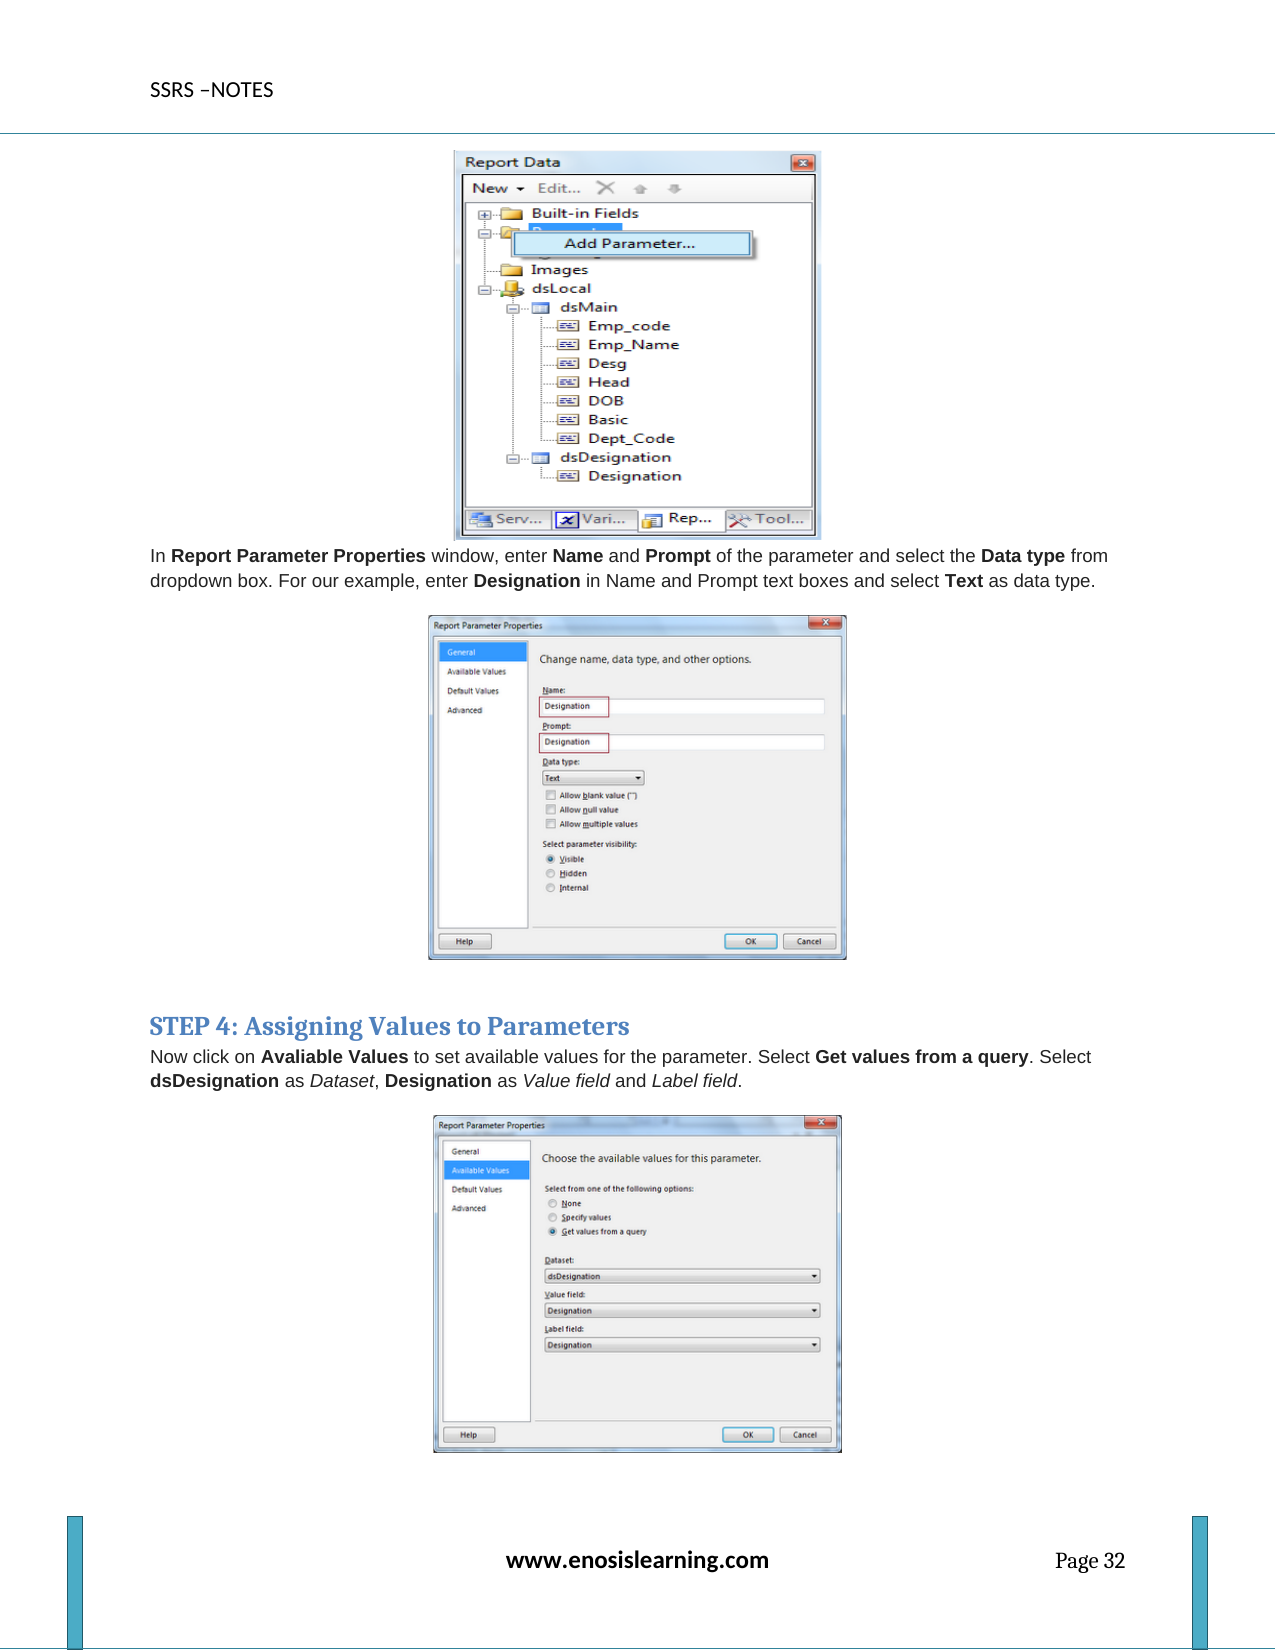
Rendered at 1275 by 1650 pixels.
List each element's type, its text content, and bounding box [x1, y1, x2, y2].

picture [433, 1115, 842, 1453]
picture [453, 150, 822, 541]
picture [428, 615, 847, 960]
text In Report Parameter Properties window, enter Name and Prompt of the parameter and select the Data type from dropdown box. For our example, enter Designation in Name and Prompt text boxes and select Text as data type. [150, 545, 1125, 591]
text STEP 4: Assigning Values to Parameters Now click on Avaliable Values to set available values for the parameter. Select Get values from a query. Select dsDesignation as Dataset, Designation as Value field and Label field. [150, 985, 1125, 1092]
